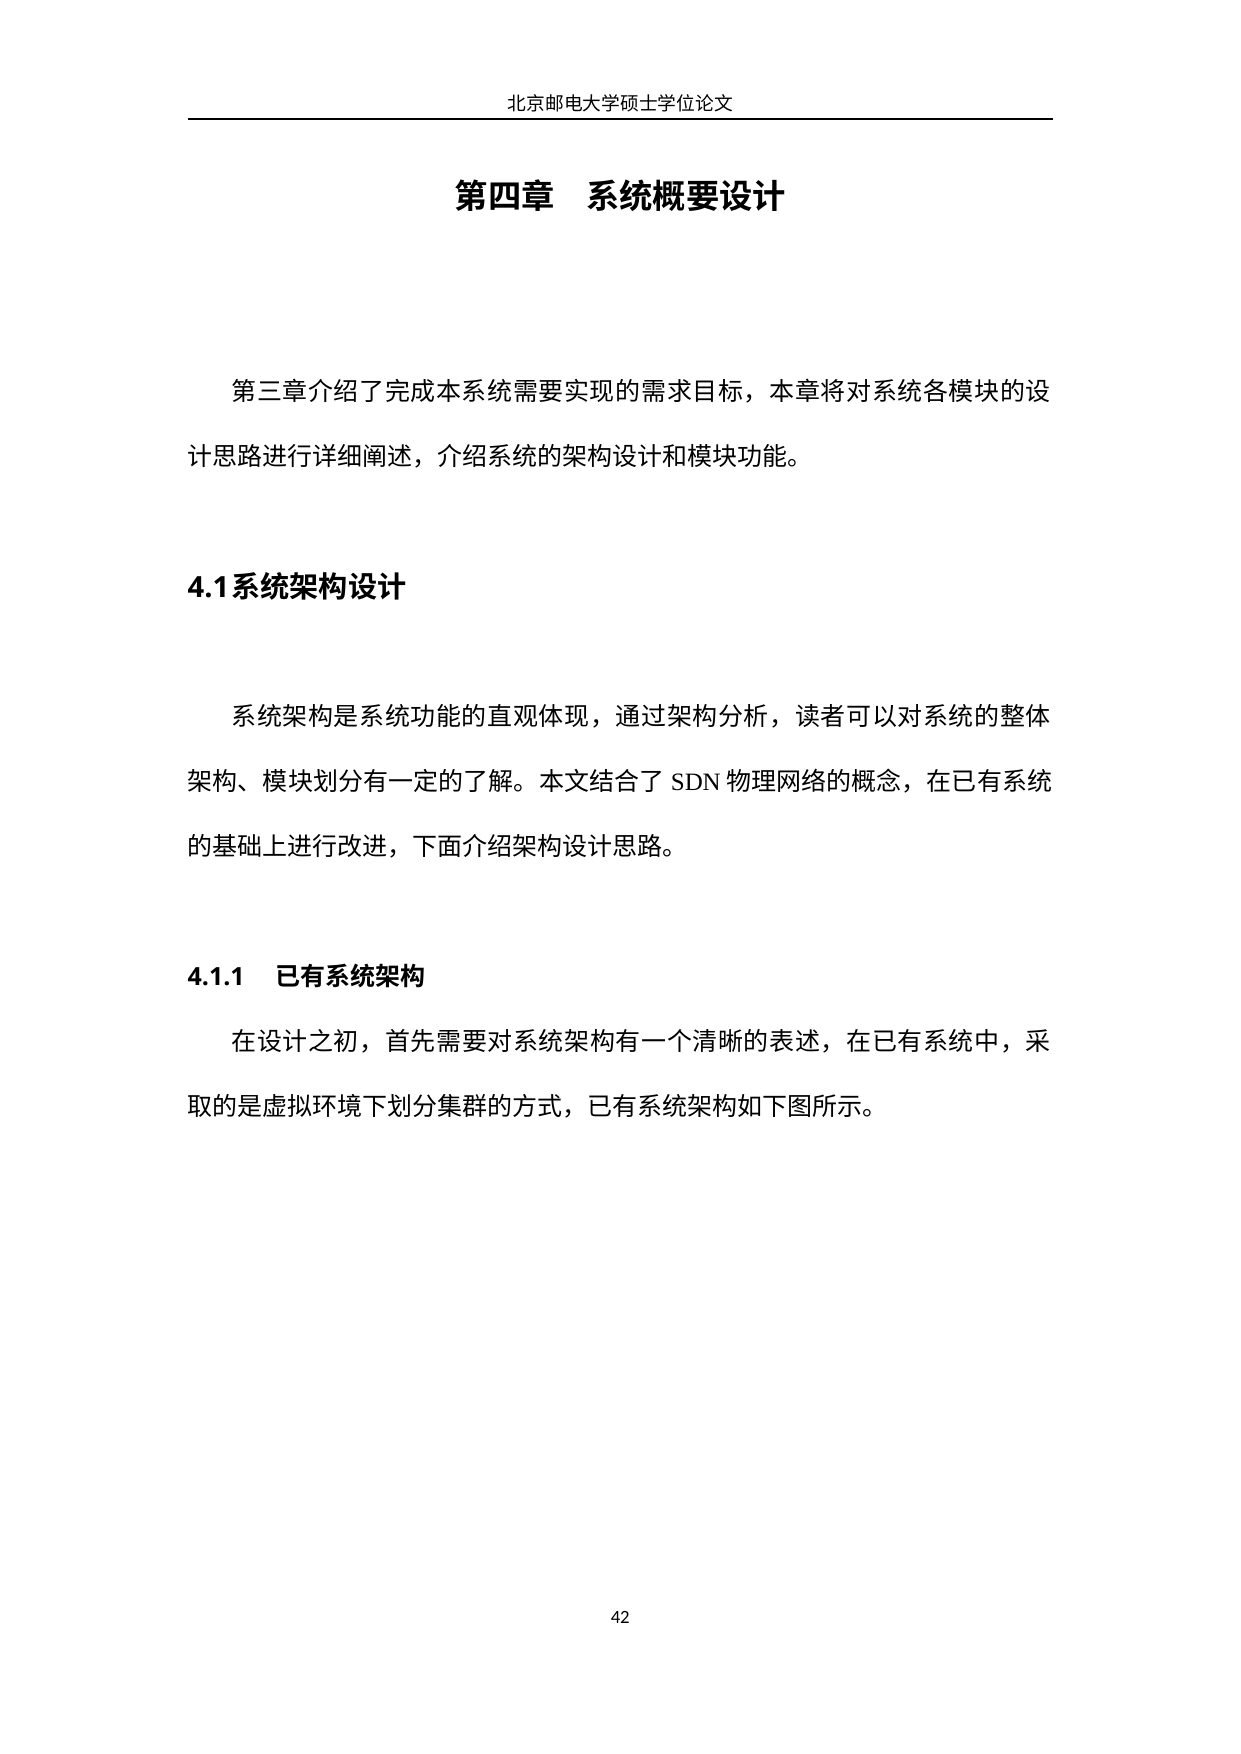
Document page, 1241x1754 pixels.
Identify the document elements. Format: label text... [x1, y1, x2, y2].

list 已有系统架构 [187, 942, 1053, 1007]
text 在设计之初，首先需要对系统架构有一个清晰的表述，在已有系统中，采取的是虚拟环境下划分集群的方式，已有系统架构如下图所示。 [187, 1007, 1053, 1137]
text 系统架构是系统功能的直观体现，通过架构分析，读者可以对系统的整体架构、模块划分有一定的了解。本文结合了SDN物理网络的概念，在已有系统的基础上进行改进，下面介绍架构设计思路。 [187, 682, 1053, 877]
text 第三章介绍了完成本系统需要实现的需求目标，本章将对系统各模块的设计思路进行详细阐述，介绍系统的架构设计和模块功能。 [187, 357, 1053, 487]
list 系统架构设计 [187, 552, 1053, 617]
list 系统概要设计 [187, 162, 1053, 227]
